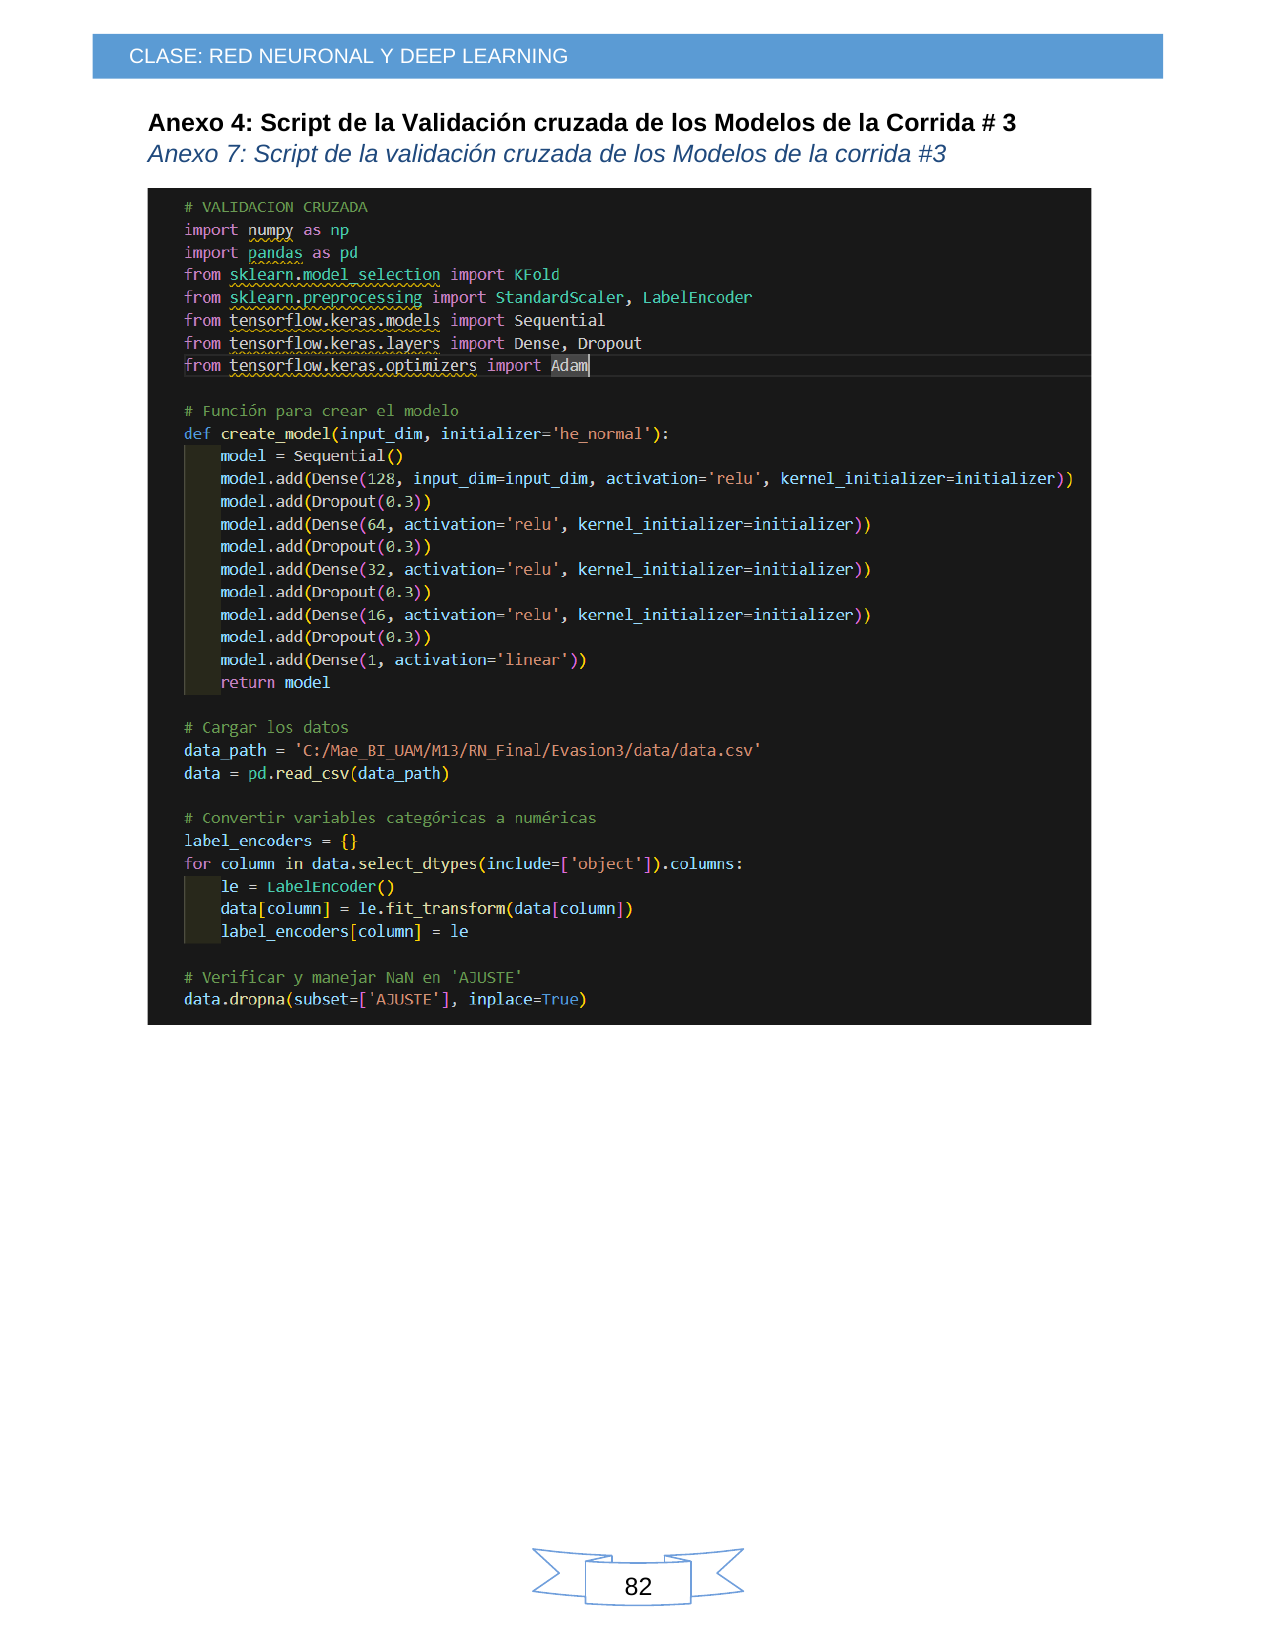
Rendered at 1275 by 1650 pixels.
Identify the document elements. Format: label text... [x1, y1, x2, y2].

text Anexo 7: Script de la validación cruzada de los Modelos de la corrida #3 [148, 139, 1127, 168]
picture [147, 188, 1092, 1025]
text Anexo 4: Script de la Validación cruzada de los Modelos de la Corrida # 3 [148, 108, 1096, 137]
